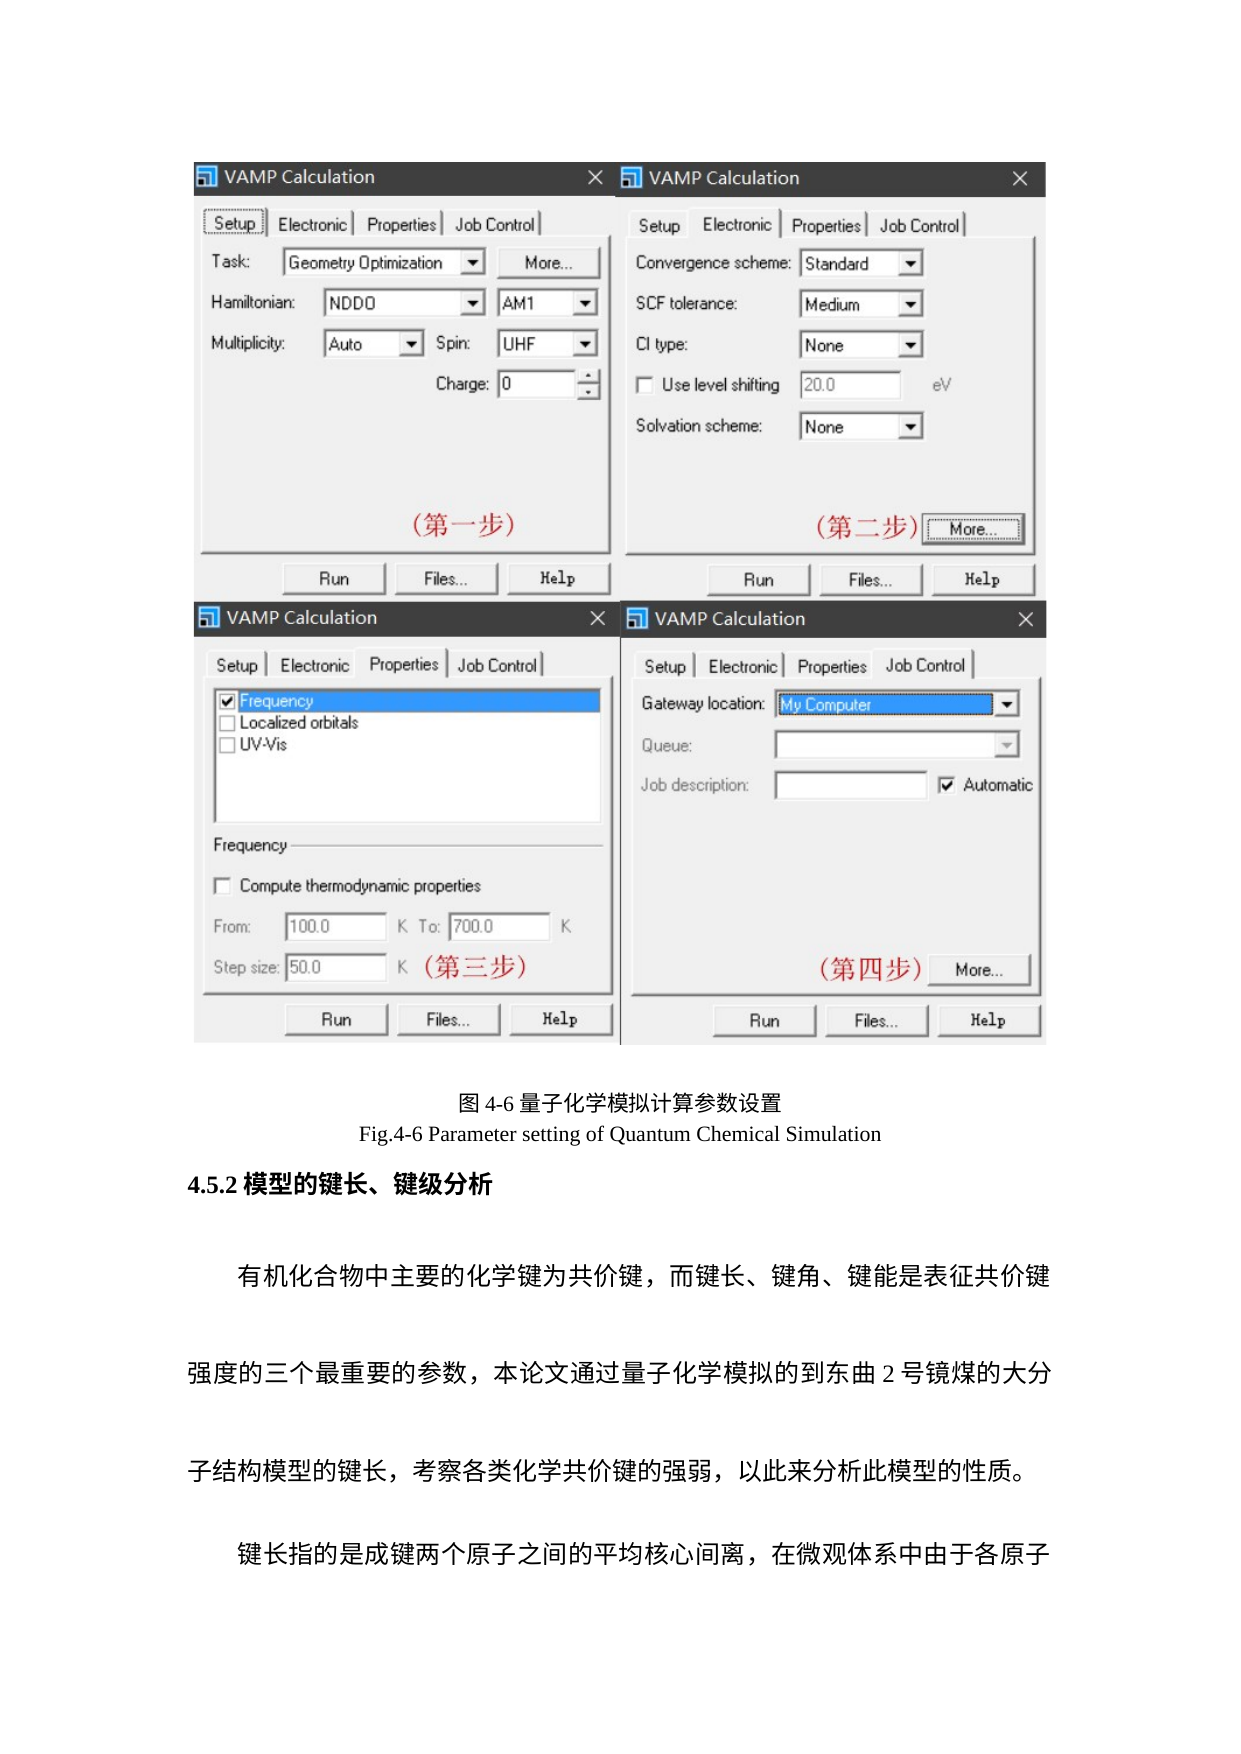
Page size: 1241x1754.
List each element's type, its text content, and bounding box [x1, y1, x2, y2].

text 4.5.2 模型的键长、键级分析 [187, 1150, 1053, 1215]
text 图4-6 量子化学模拟计算参数设置 [187, 1085, 1053, 1118]
text 有机化合物中主要的化学键为共价键，而键长、键角、键能是表征共价键强度的三个最重要的参数，本论文通过量子化学模拟的到东曲2号镜煤的大分子结构模型的键长，考察各类化学共价键的强弱，以此来分析此模型的性质。 [187, 1242, 1053, 1502]
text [187, 1520, 1053, 1585]
text Fig.4-6 Parameter setting of Quantum Chemical Simulation [187, 1118, 1053, 1150]
picture [193, 162, 1047, 1045]
